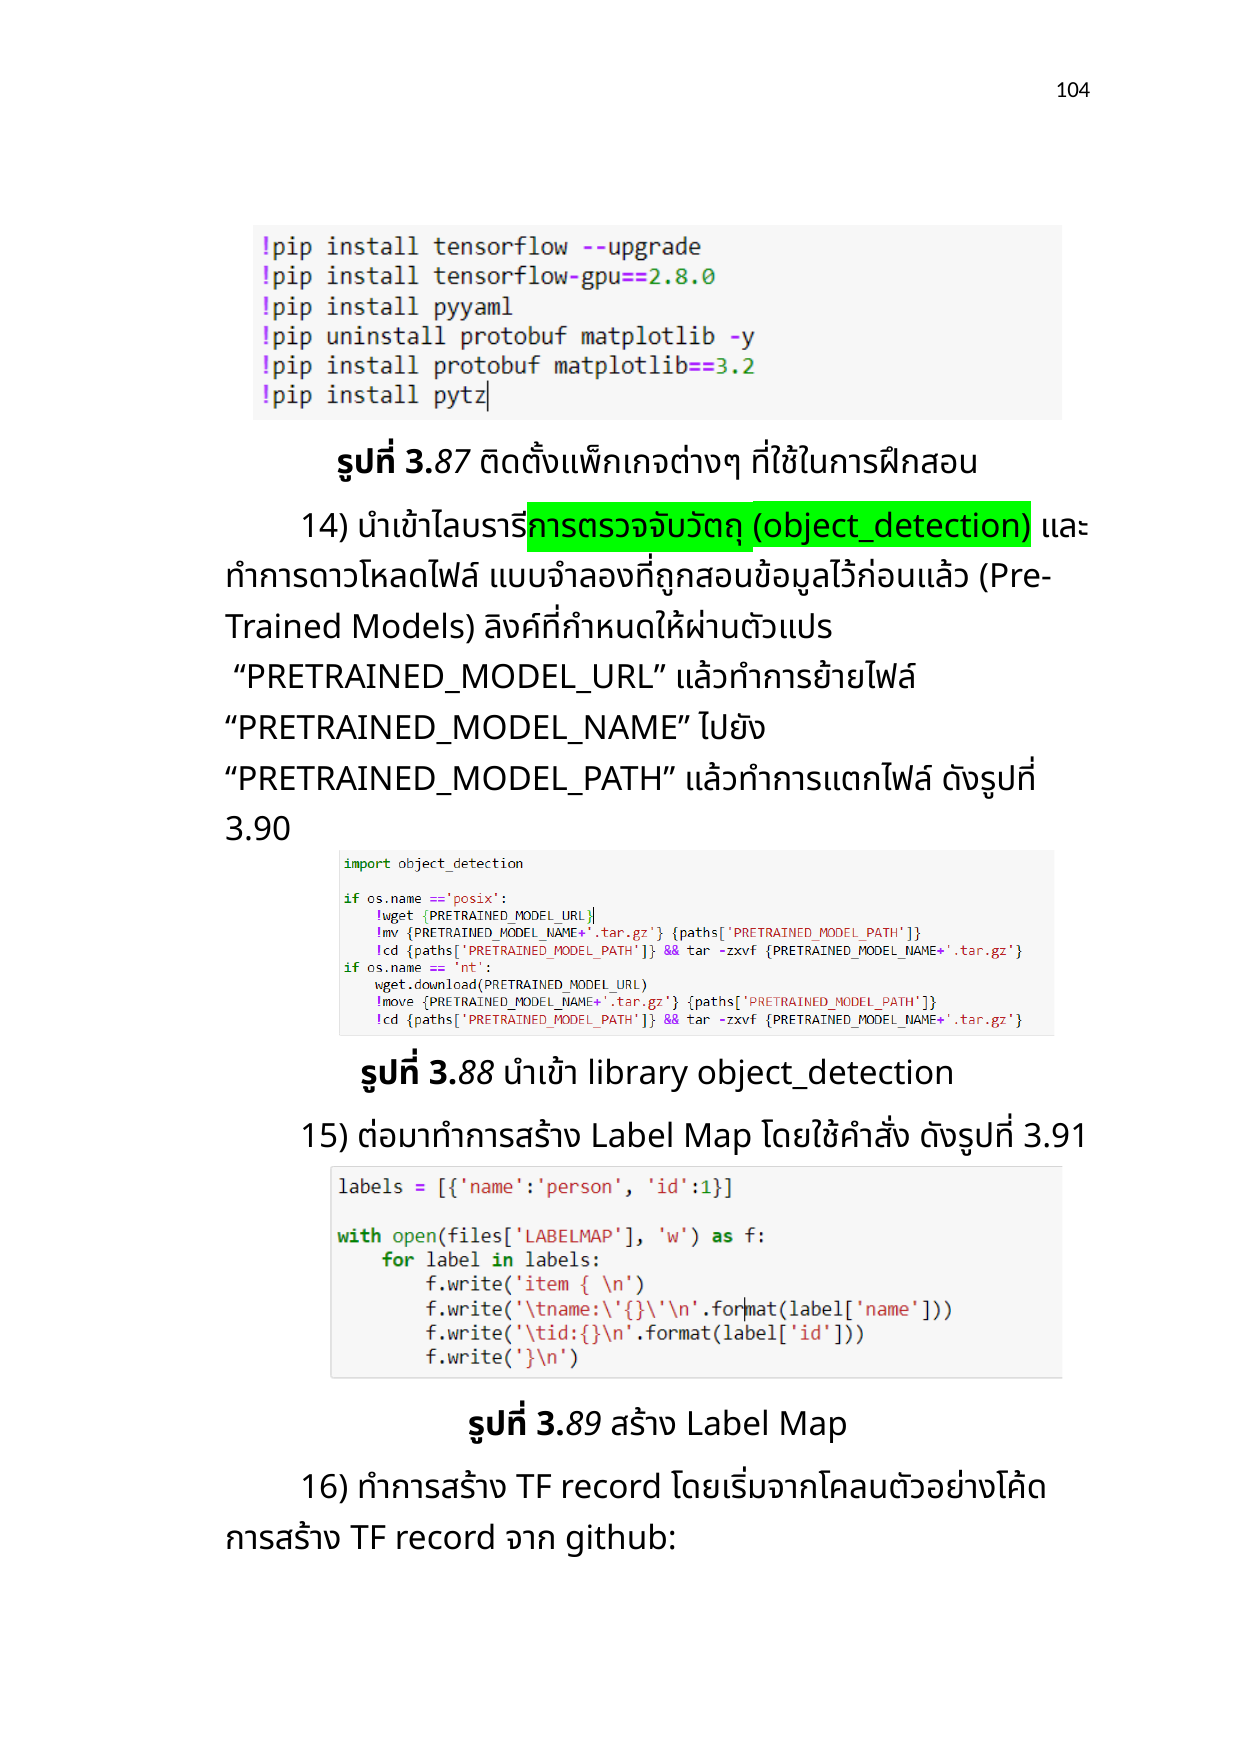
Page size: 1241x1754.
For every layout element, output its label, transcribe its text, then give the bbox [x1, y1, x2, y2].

text รูปที่ 3.87 ติดตั้งแพ็กเกจต่างๆ ที่ใช้ในการฝึกสอน [225, 438, 1090, 489]
text 15) ต่อมาทำการสร้าง Label Map โดยใช้คำสั่ง ดังรูปที่ 3.91 [225, 1112, 1090, 1162]
text รูปที่ 3.89 สร้าง Label Map [225, 1400, 1090, 1451]
picture [253, 225, 1063, 420]
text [225, 1463, 1090, 1564]
text 14) นำเข้าไลบรารีการตรวจจับวัตถุ (object_detection) และทำการดาวโหลดไฟล์ แบบจำลองที่ถูกสอนข้อมูลไว้ก่อนแล้ว (Pre-Trained Models) ลิงค์ที่กำหนดให้ผ่านตัวแปร “PRETRAINED_MODEL_URL” แล้วทำการย้ายไฟล์ “PRETRAINED_MODEL_NAME” ไปยัง “PRETRAINED_MODEL_PATH” แล้วทำการแตกไฟล์ ดังรูปที่ 3.90 [225, 501, 1090, 851]
picture [335, 850, 1055, 1036]
picture [327, 1166, 1063, 1382]
text รูปที่ 3.88 นำเข้า library object_detection [225, 1048, 1090, 1099]
